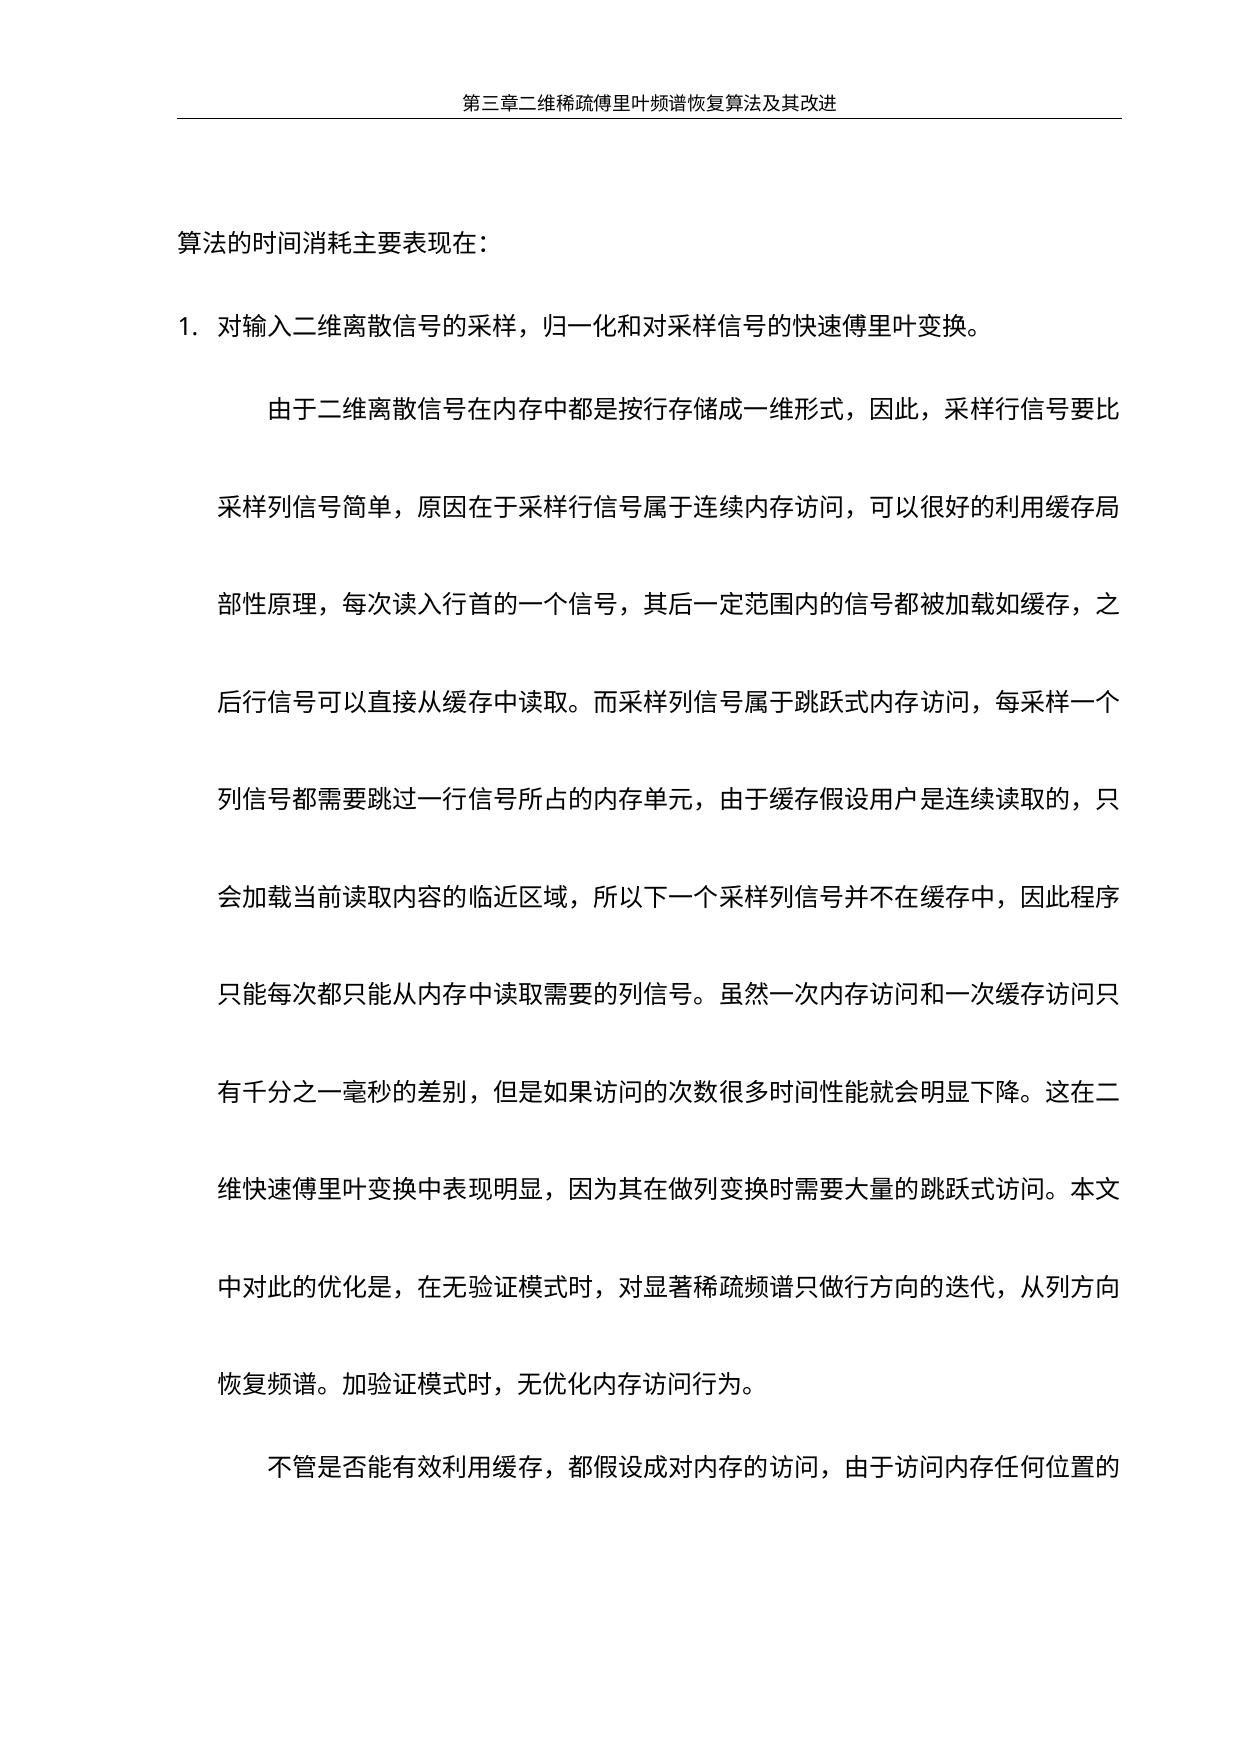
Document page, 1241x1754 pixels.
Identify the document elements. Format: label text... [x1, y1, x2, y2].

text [217, 1433, 1122, 1498]
text 算法的时间消耗主要表现在： [177, 209, 1122, 274]
list 对输入二维离散信号的采样，归一化和对采样信号的快速傅里叶变换。 [177, 292, 1122, 357]
text 由于二维离散信号在内存中都是按行存储成一维形式，因此，采样行信号要比采样列信号简单，原因在于采样行信号属于连续内存访问，可以很好的利用缓存局部性原理，每次读入行首的一个信号，其后一定范围内的信号都被加载如缓存，之后行信号可以直接从缓存中读取。而采样列信号属于跳跃式内存访问，每采样一个列信号都需要跳过一行信号所占的内存单元，由于缓存假设用户是连续读取的，只会加载当前读取内容的临近区域，所以下一个采样列信号并不在缓存中，因此程序只能每次都只能从内存中读取需要的列信号。虽然一次内存访问和一次缓存访问只有千分之一毫秒的差别，但是如果访问的次数很多时间性能就会明显下降。这在二维快速傅里叶变换中表现明显，因为其在做列变换时需要大量的跳跃式访问。本文中对此的优化是，在无验证模式时，对显著稀疏频谱只做行方向的迭代，从列方向恢复频谱。加验证模式时，无优化内存访问行为。 [217, 375, 1122, 1415]
